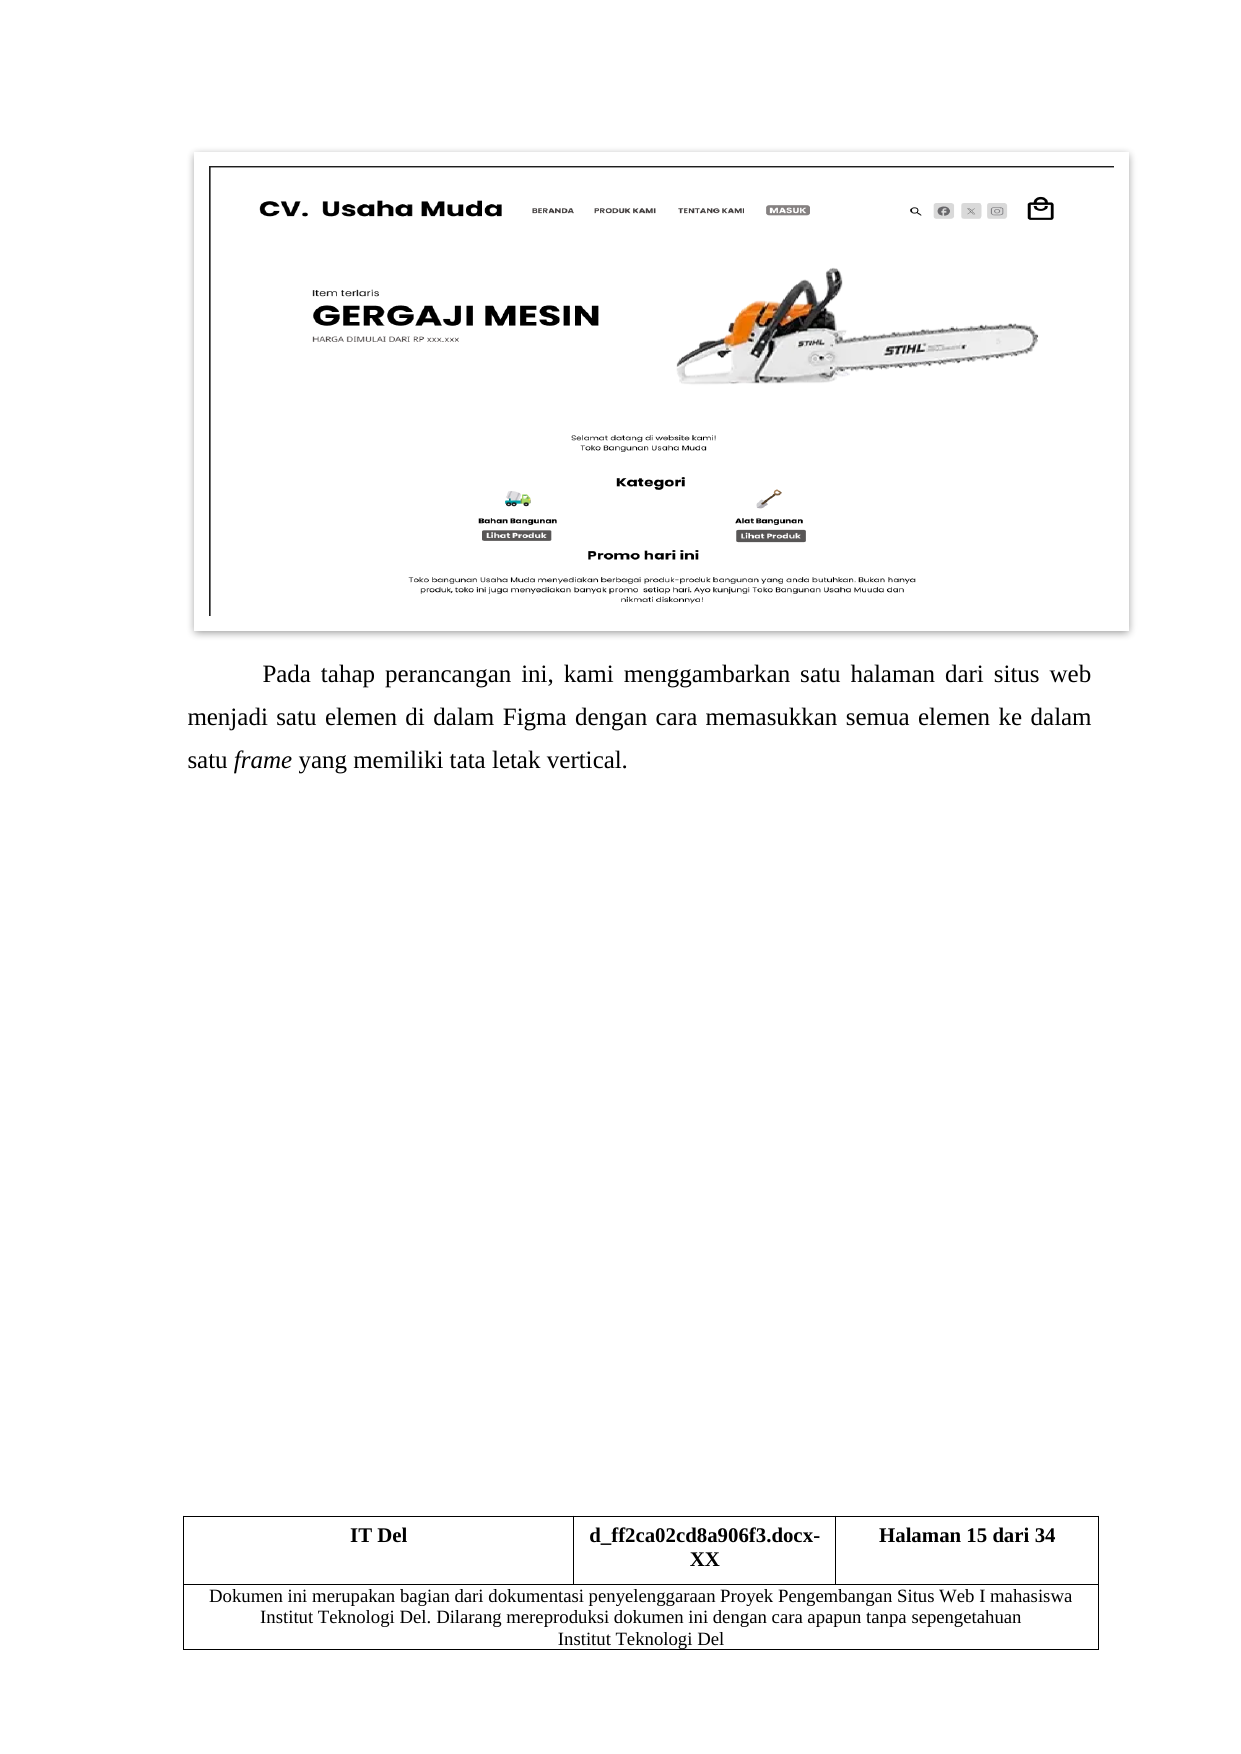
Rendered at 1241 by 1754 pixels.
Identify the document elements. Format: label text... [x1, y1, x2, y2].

text Pada tahap perancangan ini, kami menggambarkan satu halaman dari situs web menjadi satu elemen di dalam Figma dengan cara memasukkan semua elemen ke dalam satu frame yang memiliki tata letak vertical. [187, 659, 1092, 774]
picture [209, 166, 1114, 616]
